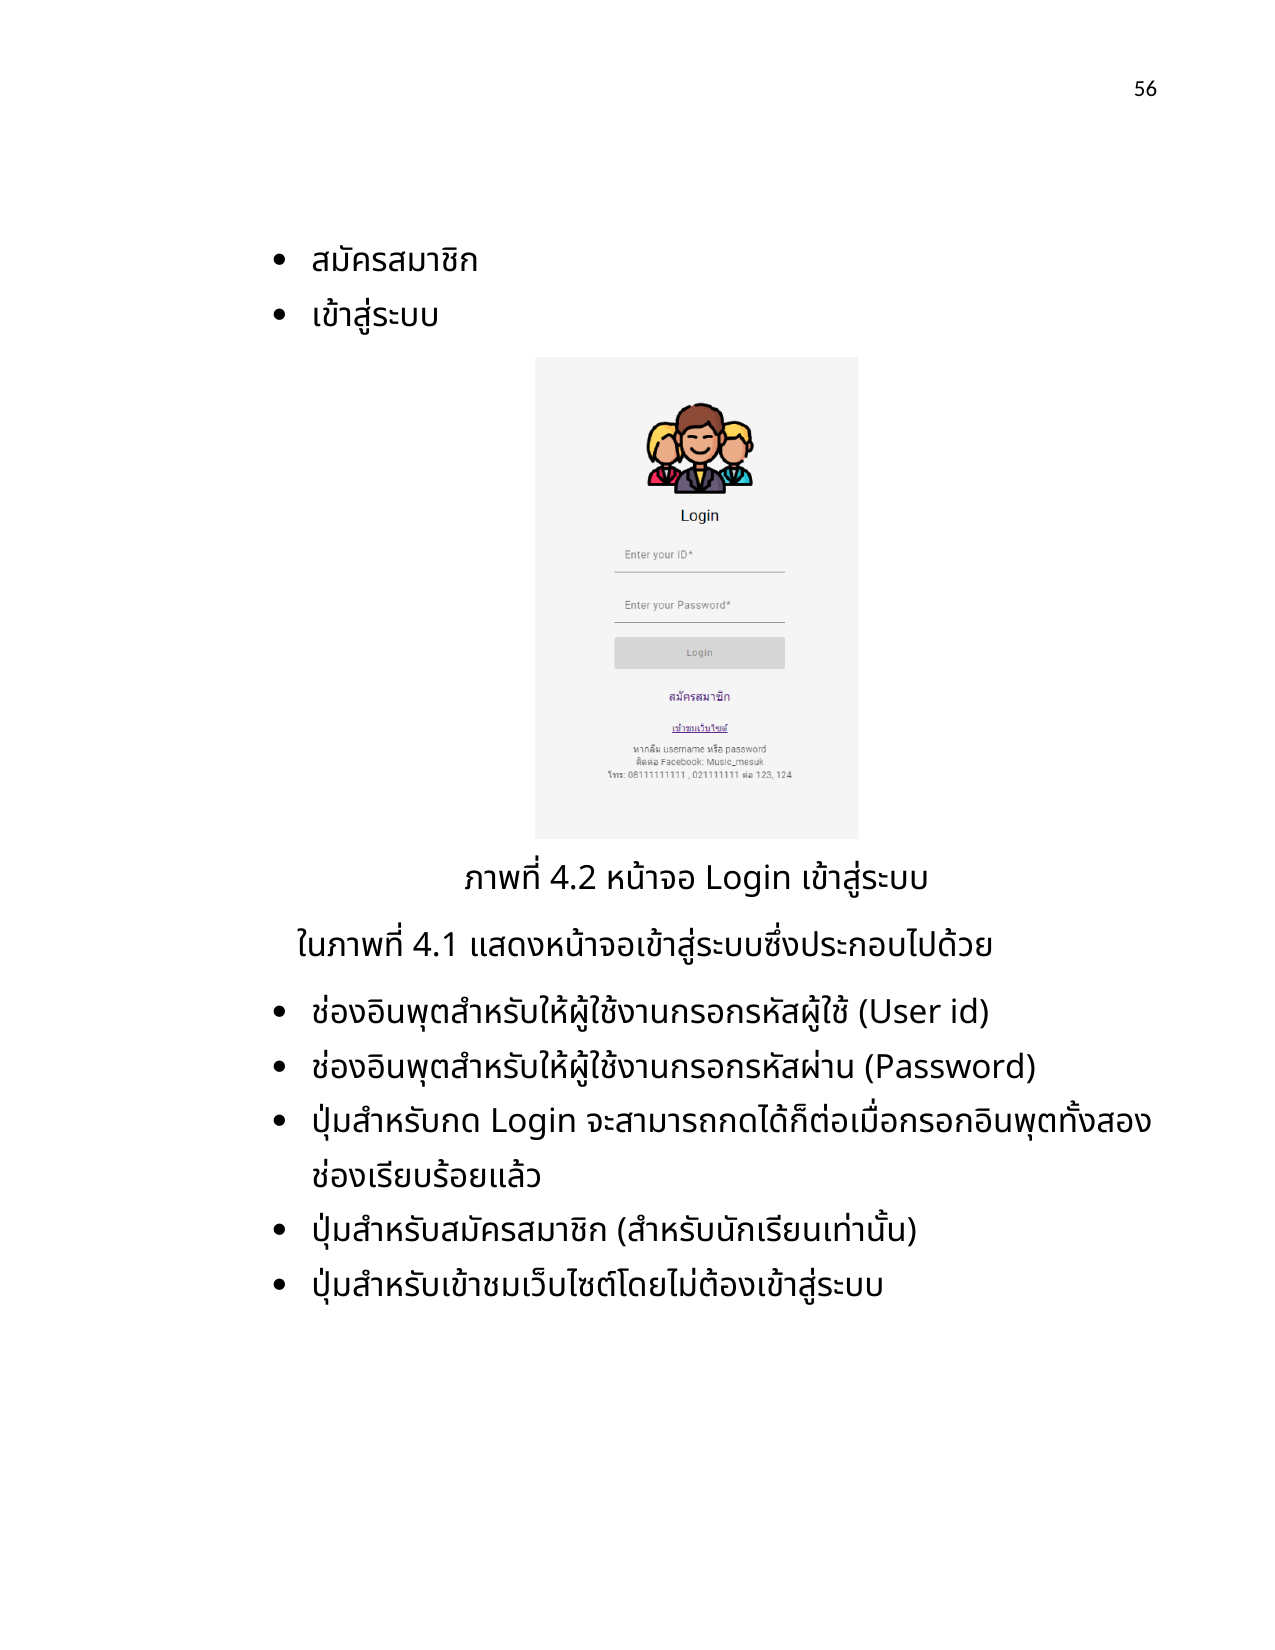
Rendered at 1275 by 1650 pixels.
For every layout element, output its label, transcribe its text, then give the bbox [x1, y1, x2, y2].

list เข้าสู่ระบบ [274, 291, 1157, 341]
list ช่องอินพุตสำหรับให้ผู้ใช้งานกรอกรหัสผู้ใช้ (User id) [274, 988, 1157, 1038]
text ในภาพที่ 4.1 แสดงหน้าจอเข้าสู่ระบบซึ่งประกอบไปด้วย [236, 921, 1157, 971]
list ปุ่มสำหรับกด Login จะสามารถกดได้ก็ต่อเมื่อกรอกอินพุตทั้งสองช่องเรียบร้อยแล้ว [274, 1097, 1157, 1202]
list ปุ่มสำหรับสมัครสมาชิก (สำหรับนักเรียนเท่านั้น) [274, 1206, 1157, 1257]
text ภาพที่ 4.2 หน้าจอ Login เข้าสู่ระบบ [236, 854, 1157, 904]
picture [535, 357, 859, 839]
list ปุ่มสำหรับเข้าชมเว็บไซต์โดยไม่ต้องเข้าสู่ระบบ [274, 1261, 1157, 1311]
list สมัครสมาชิก [274, 236, 1157, 287]
list ช่องอินพุตสำหรับให้ผู้ใช้งานกรอกรหัสผ่าน (Password) [274, 1042, 1157, 1093]
